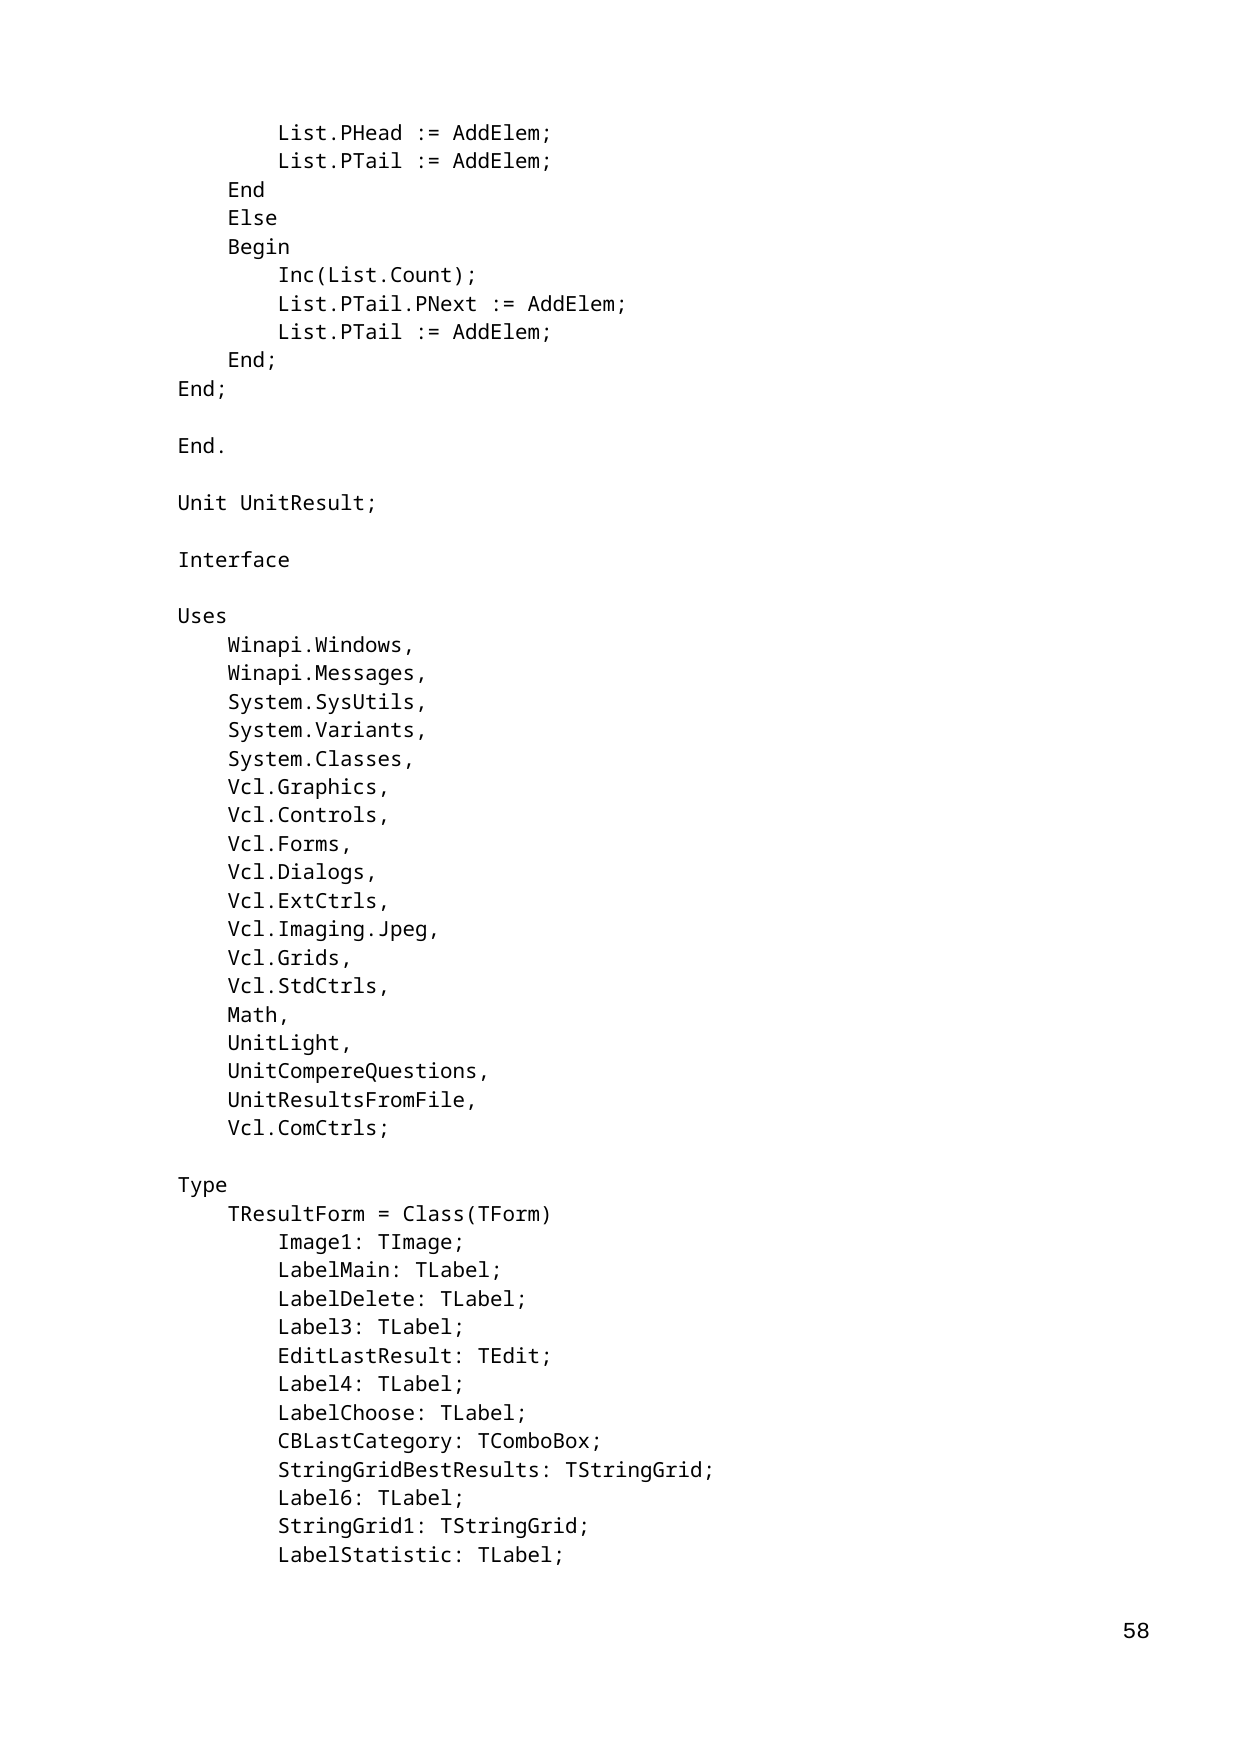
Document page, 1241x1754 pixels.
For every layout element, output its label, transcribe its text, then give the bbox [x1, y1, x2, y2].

text Type [177, 1170, 1152, 1199]
text Vcl.Dialogs, [177, 857, 1152, 886]
text Vcl.Imaging.Jpeg, [177, 914, 1152, 943]
text System.SysUtils, [177, 687, 1152, 715]
text End; [177, 346, 1152, 374]
text EditLastResult: TEdit; [177, 1341, 1152, 1369]
text Begin [177, 232, 1152, 260]
text Vcl.ExtCtrls, [177, 886, 1152, 914]
text End. [177, 431, 1152, 459]
text LabelMain: TLabel; [177, 1256, 1152, 1284]
text Winapi.Windows, [177, 630, 1152, 658]
text System.Variants, [177, 715, 1152, 744]
text List.PHead := AddElem; [177, 118, 1152, 147]
text Math, [177, 1000, 1152, 1028]
text Label4: TLabel; [177, 1369, 1152, 1398]
text Vcl.Controls, [177, 801, 1152, 829]
text Winapi.Messages, [177, 658, 1152, 687]
text System.Classes, [177, 744, 1152, 772]
text CBLastCategory: TComboBox; [177, 1426, 1152, 1455]
text LabelDelete: TLabel; [177, 1284, 1152, 1312]
text List.PTail.PNext := AddElem; [177, 289, 1152, 317]
text List.PTail := AddElem; [177, 317, 1152, 346]
text Uses [177, 602, 1152, 630]
text UnitResultsFromFile, [177, 1085, 1152, 1113]
text StringGrid1: TStringGrid; [177, 1512, 1152, 1540]
text Vcl.Forms, [177, 829, 1152, 857]
text End; [177, 374, 1152, 402]
text Image1: TImage; [177, 1227, 1152, 1256]
text Vcl.ComCtrls; [177, 1113, 1152, 1142]
text Vcl.Graphics, [177, 772, 1152, 801]
text End [177, 175, 1152, 203]
text Else [177, 203, 1152, 232]
text LabelStatistic: TLabel; [177, 1540, 1152, 1568]
text LabelChoose: TLabel; [177, 1398, 1152, 1426]
text Label3: TLabel; [177, 1312, 1152, 1341]
text StringGridBestResults: TStringGrid; [177, 1455, 1152, 1483]
text Vcl.StdCtrls, [177, 971, 1152, 1000]
text UnitCompereQuestions, [177, 1057, 1152, 1085]
text Vcl.Grids, [177, 943, 1152, 971]
text TResultForm = Class(TForm) [177, 1199, 1152, 1227]
text UnitLight, [177, 1028, 1152, 1057]
text List.PTail := AddElem; [177, 147, 1152, 175]
text Interface [177, 545, 1152, 573]
text Label6: TLabel; [177, 1483, 1152, 1512]
text Unit UnitResult; [177, 488, 1152, 516]
text Inc(List.Count); [177, 260, 1152, 289]
